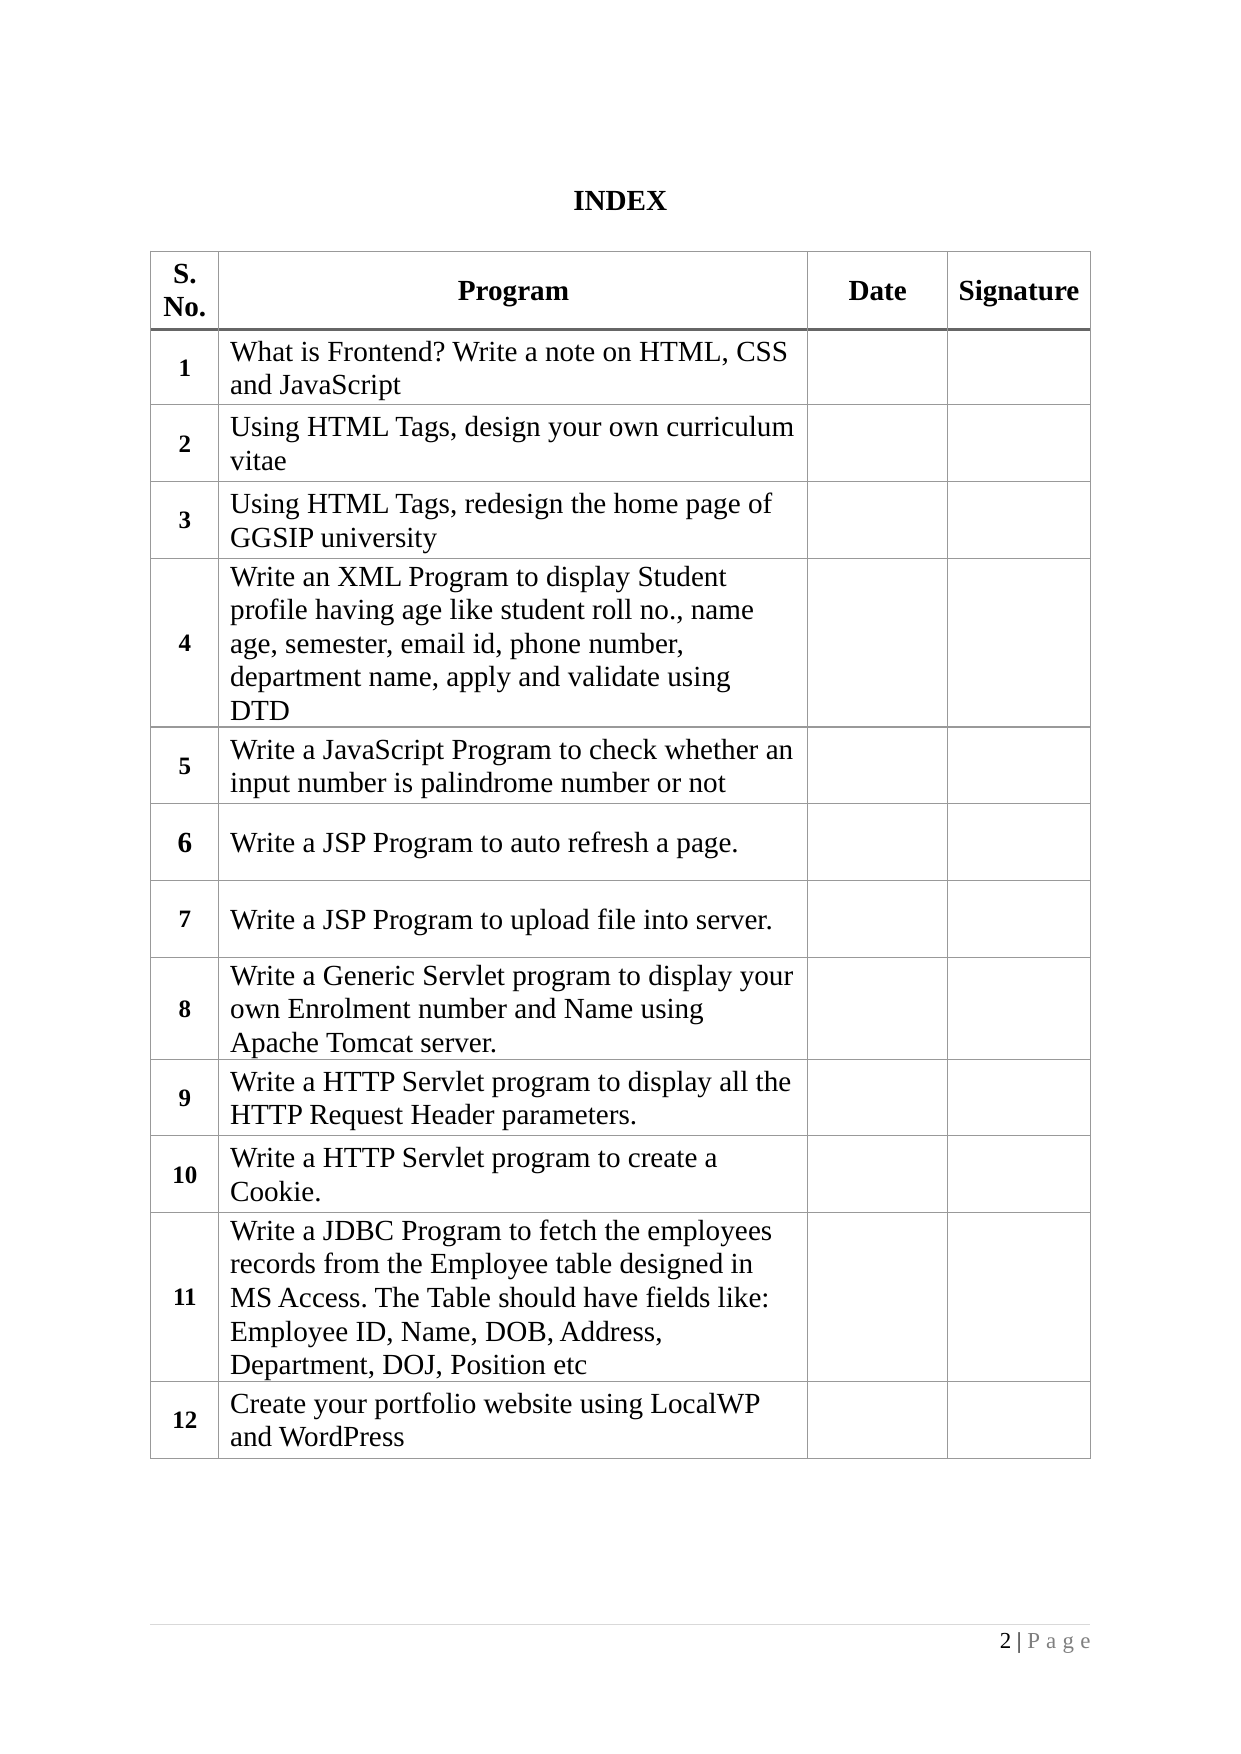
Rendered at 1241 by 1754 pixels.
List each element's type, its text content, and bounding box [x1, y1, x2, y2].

table_cell 3 [151, 482, 218, 558]
table_header S. No. [151, 252, 218, 327]
table_cell Write a Generic Servlet program to display your own Enrolment number and Name using Apache Tomcat server. [219, 958, 807, 1058]
table_cell Create your portfolio website using LocalWP and WordPress [219, 1382, 807, 1457]
table_header Date [808, 252, 947, 327]
table_cell Write an XML Program to display Student profile having age like student roll no., name age, semester, email id, phone number, department name, apply and validate using DTD [219, 559, 807, 726]
table_cell [948, 881, 1090, 957]
table_cell 12 [151, 1382, 218, 1457]
table_cell 4 [151, 559, 218, 726]
table_cell [808, 1060, 947, 1135]
table_cell Write a JavaScript Program to check whether an input number is palindrome number or not [219, 728, 807, 803]
table_cell 10 [151, 1136, 218, 1212]
table_cell 5 [151, 728, 218, 803]
table_cell [948, 482, 1090, 558]
table_cell Write a HTTP Servlet program to create a Cookie. [219, 1136, 807, 1212]
table_cell [948, 958, 1090, 1058]
table_cell 7 [151, 881, 218, 957]
table_cell Write a JSP Program to upload file into server. [219, 881, 807, 957]
table_cell What is Frontend? Write a note on HTML, CSS and JavaScript [219, 331, 807, 404]
table_cell 11 [151, 1213, 218, 1381]
table_cell [948, 1382, 1090, 1457]
table_cell [948, 728, 1090, 803]
table_cell [948, 405, 1090, 481]
table_cell Write a JDBC Program to fetch the employees records from the Employee table designed in MS Access. The Table should have fields like: Employee ID, Name, DOB, Address, Department, DOJ, Position etc [219, 1213, 807, 1381]
table_cell [808, 804, 947, 880]
table_cell 9 [151, 1060, 218, 1135]
text INDEX [150, 183, 1090, 217]
table_cell Using HTML Tags, redesign the home page of GGSIP university [219, 482, 807, 558]
table_cell [808, 405, 947, 481]
table_cell [808, 728, 947, 803]
table_cell [948, 1136, 1090, 1212]
table_cell [948, 559, 1090, 726]
table_header Signature [948, 252, 1090, 327]
table_cell 1 [151, 331, 218, 404]
table_cell [948, 331, 1090, 404]
table_cell Write a HTTP Servlet program to display all the HTTP Request Header parameters. [219, 1060, 807, 1135]
table_cell [948, 804, 1090, 880]
table_cell Write a JSP Program to auto refresh a page. [219, 804, 807, 880]
table_cell [808, 958, 947, 1058]
table_cell 6 [151, 804, 218, 880]
table_cell [808, 331, 947, 404]
table_cell 2 [151, 405, 218, 481]
table_cell [948, 1060, 1090, 1135]
table_cell [948, 1213, 1090, 1381]
table_cell [808, 1382, 947, 1457]
table_header Program [219, 252, 807, 327]
table_cell 8 [151, 958, 218, 1058]
table_cell [808, 482, 947, 558]
table_cell [808, 881, 947, 957]
table_cell [808, 1213, 947, 1381]
table_cell [808, 559, 947, 726]
table_cell Using HTML Tags, design your own curriculum vitae [219, 405, 807, 481]
table_cell [808, 1136, 947, 1212]
